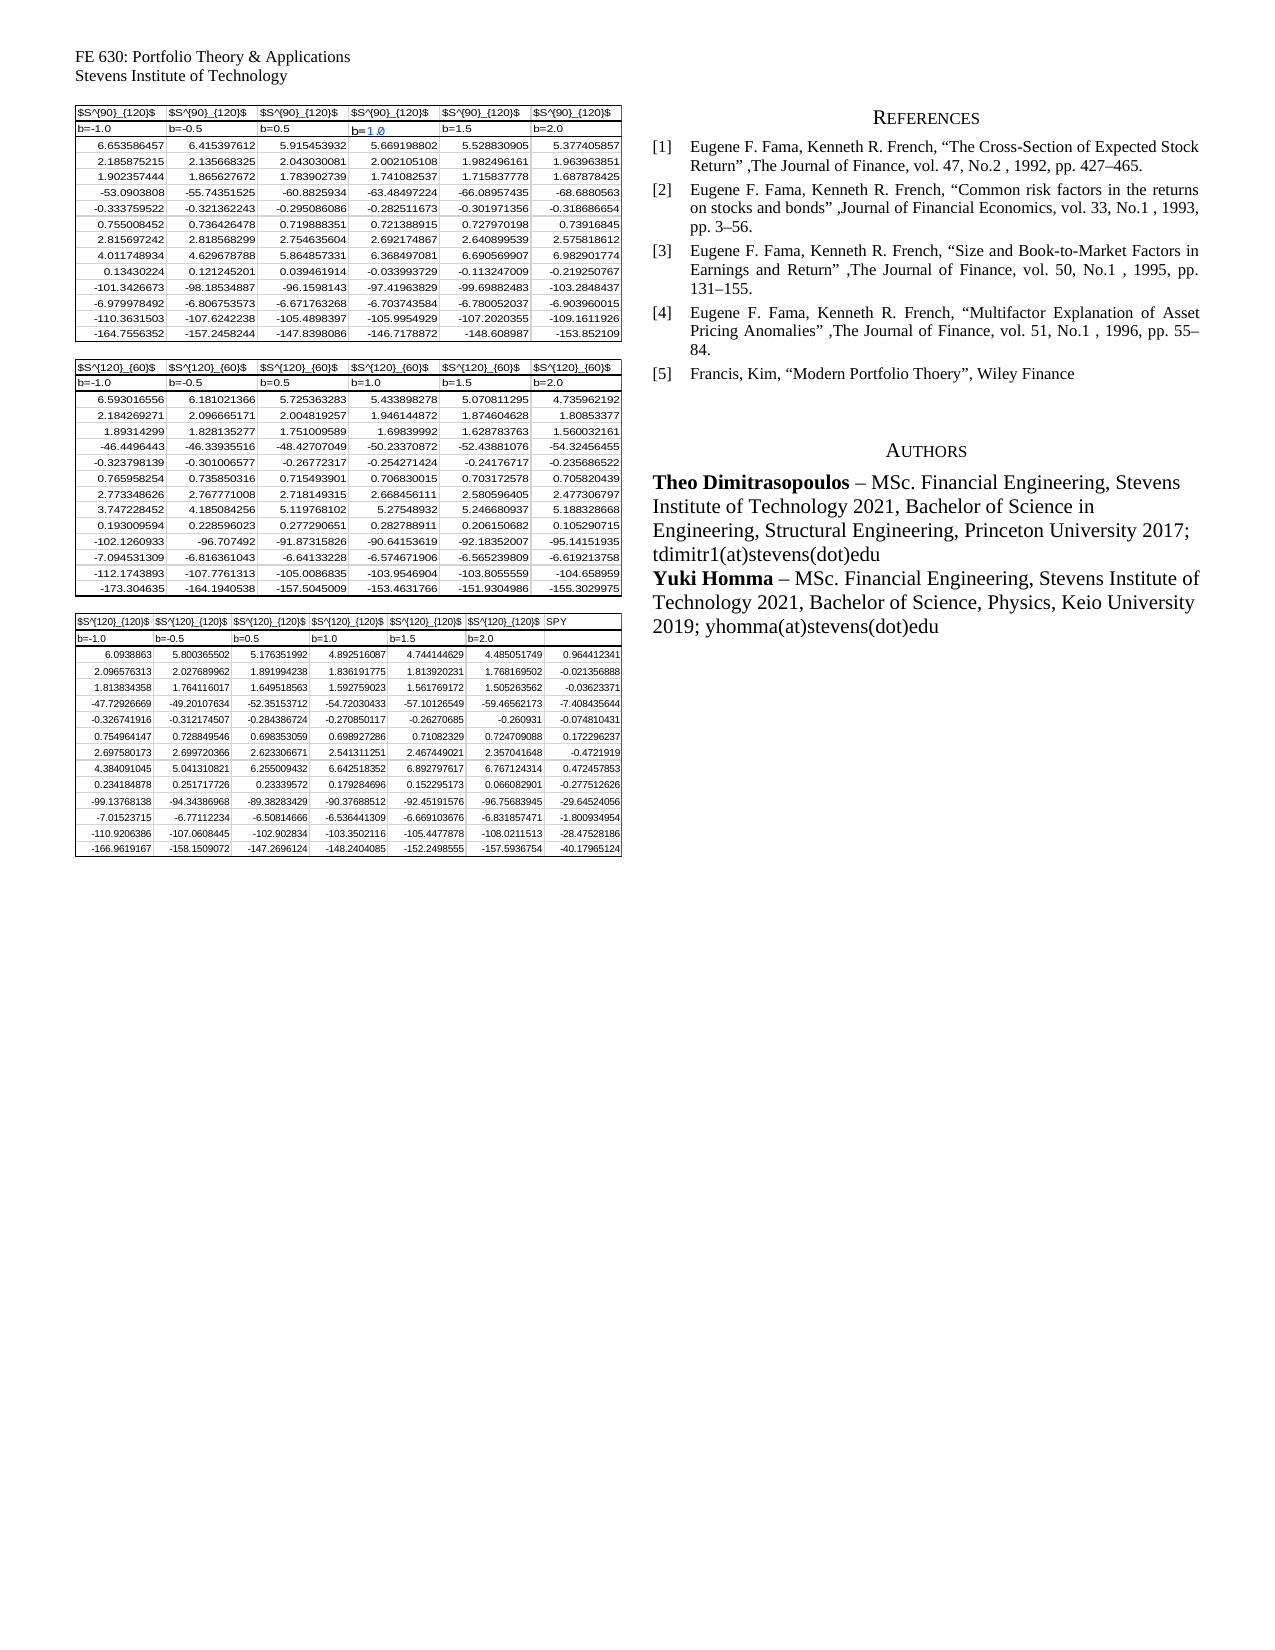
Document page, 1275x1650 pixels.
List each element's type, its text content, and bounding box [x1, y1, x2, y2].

text Theo Dimitrasopoulos – MSc. Financial Engineering, Stevens Institute of Technology 2021, Bachelor of Science in Engineering, Structural Engineering, Princeton University 2017; tdimitr1(at)stevens(dot)edu [652, 470, 1200, 566]
text Francis, Kim, “Modern Portfolio Thoery”, Wiley Finance [652, 364, 1200, 383]
text Eugene F. Fama, Kenneth R. French, “Size and Book-to-Market Factors in Earnings and Return” ,The Journal of Finance, vol. 50, No.1 , 1995, pp. 131–155. [652, 242, 1200, 298]
text Eugene F. Fama, Kenneth R. French, “The Cross-Section of Expected Stock Return” ,The Journal of Finance, vol. 47, No.2 , 1992, pp. 427–465. [652, 137, 1200, 175]
text Authors [652, 437, 1200, 462]
text Eugene F. Fama, Kenneth R. French, “Common risk factors in the returns on stocks and bonds” ,Journal of Financial Economics, vol. 33, No.1 , 1993, pp. 3–56. [652, 180, 1200, 236]
text Yuki Homma – MSc. Financial Engineering, Stevens Institute of Technology 2021, Bachelor of Science, Physics, Keio University 2019; yhomma(at)stevens(dot)edu [652, 566, 1200, 638]
text Eugene F. Fama, Kenneth R. French, “Multifactor Explanation of Asset Pricing Anomalies” ,The Journal of Finance, vol. 51, No.1 , 1996, pp. 55–84. [652, 303, 1200, 359]
text References [652, 105, 1200, 129]
